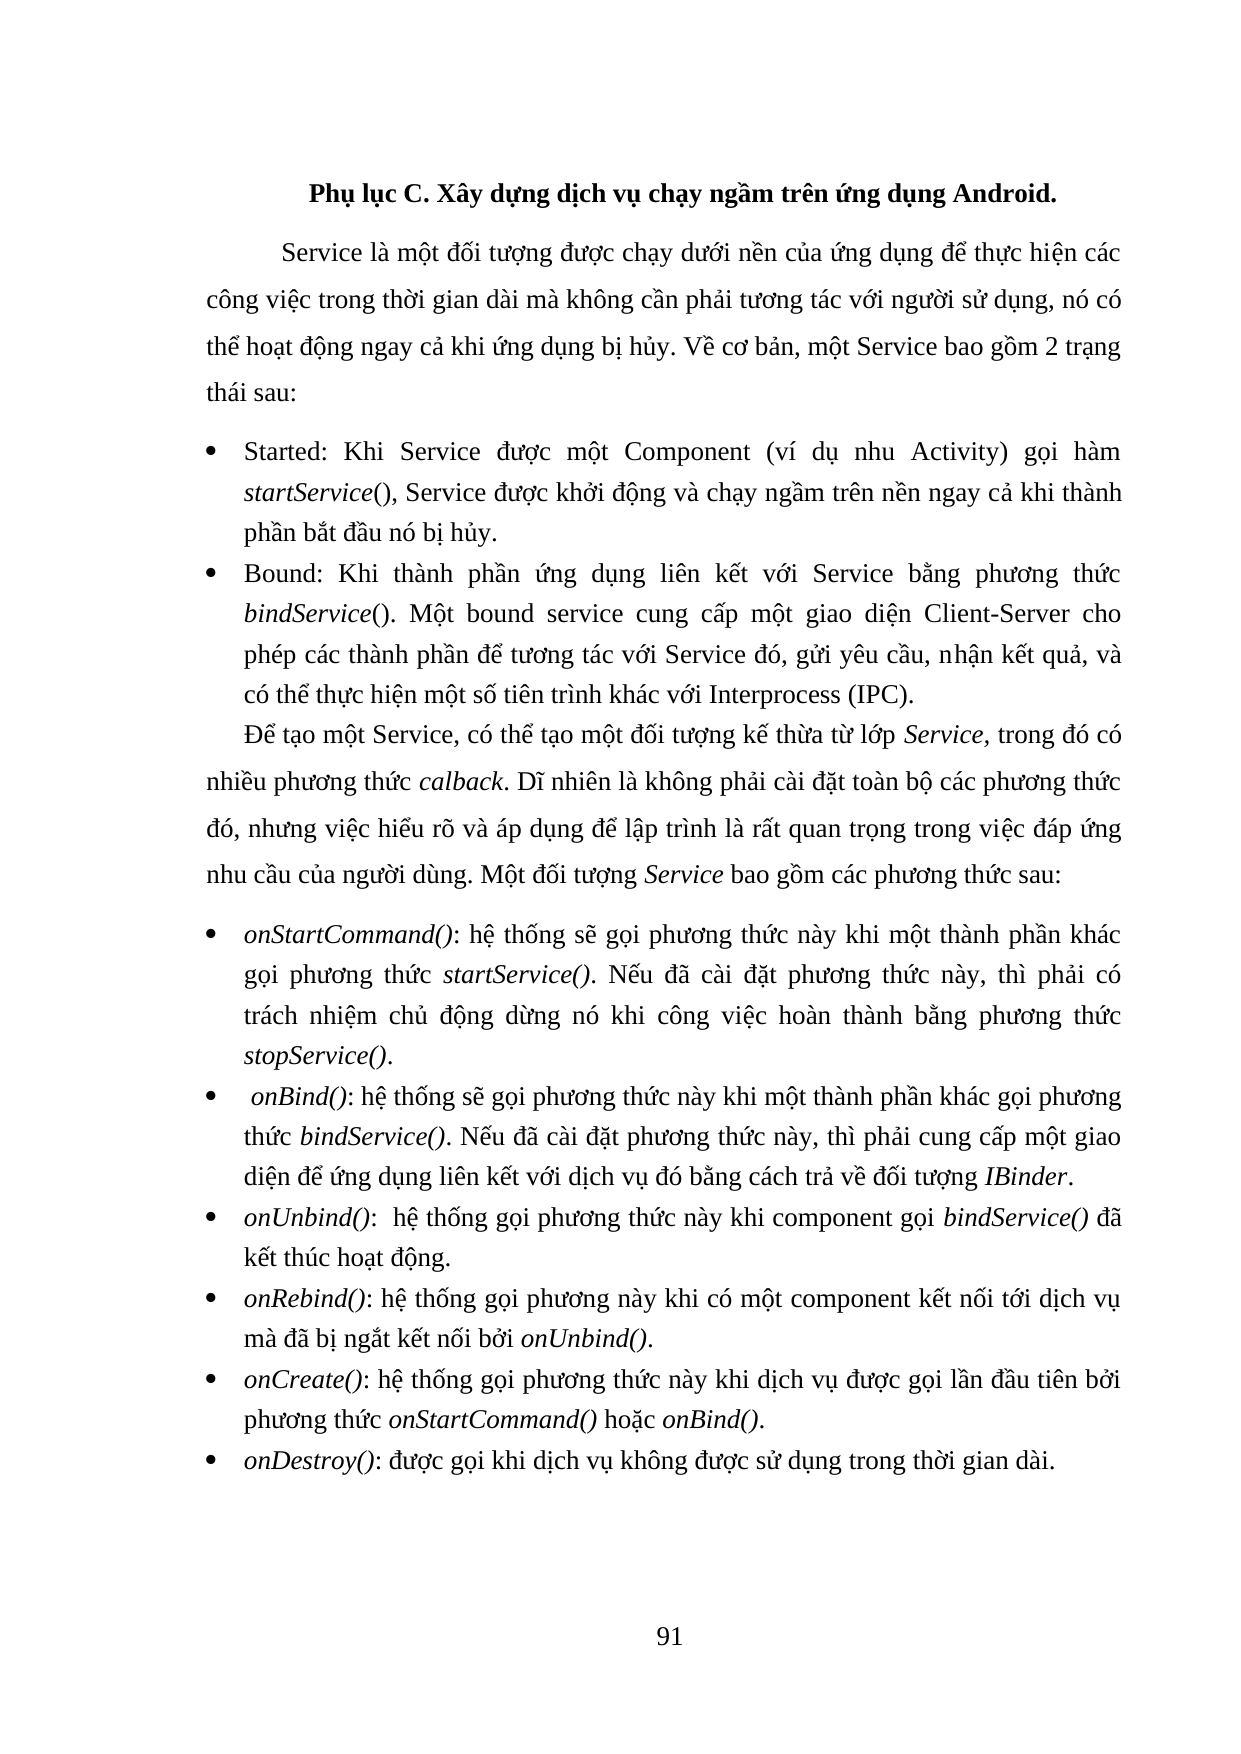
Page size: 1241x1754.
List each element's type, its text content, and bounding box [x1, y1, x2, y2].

text onStartCommand(): hệ thống sẽ gọi phương thức này khi một thành phần khác gọi phương thức startService(). Nếu đã cài đặt phương thức này, thì phải có trách nhiệm chủ động dừng nó khi công việc hoàn thành bằng phương thức stopService(). [206, 918, 1122, 1070]
text Phụ lục C. Xây dựng dịch vụ chạy ngầm trên ứng dụng Android. [206, 177, 1122, 208]
text onDestroy(): được gọi khi dịch vụ không được sử dụng trong thời gian dài. [206, 1444, 1122, 1475]
text onCreate(): hệ thống gọi phương thức này khi dịch vụ được gọi lần đầu tiên bởi phương thức onStartCommand() hoặc onBind(). [206, 1363, 1122, 1434]
text onBind(): hệ thống sẽ gọi phương thức này khi một thành phần khác gọi phương thức bindService(). Nếu đã cài đặt phương thức này, thì phải cung cấp một giao diện để ứng dụng liên kết với dịch vụ đó bằng cách trả về đối tượng IBinder. [206, 1079, 1122, 1192]
text Bound: Khi thành phần ứng dụng liên kết với Service bằng phương thức bindService(). Một bound service cung cấp một giao diện Client-Server cho phép các thành phần để tương tác với Service đó, gửi yêu cầu, nhận kết quả, và có thể thực hiện một số tiên trình khác với Interprocess (IPC). [206, 557, 1122, 709]
text onUnbind(): hệ thống gọi phương thức này khi component gọi bindService() đã kết thúc hoạt động. [206, 1201, 1122, 1273]
text Started: Khi Service được một Component (ví dụ nhu Activity) gọi hàm startService(), Service được khởi động và chạy ngầm trên nền ngay cả khi thành phần bắt đầu nó bị hủy. [206, 436, 1122, 548]
text Để tạo một Service, có thể tạo một đối tượng kế thừa từ lớp Service, trong đó có nhiều phương thức calback. Dĩ nhiên là không phải cài đặt toàn bộ các phương thức đó, nhưng việc hiểu rõ và áp dụng để lập trình là rất quan trọng trong việc đáp ứng nhu cầu của người dùng. Một đối tượng Service bao gồm các phương thức sau: [206, 719, 1122, 890]
text Service là một đối tượng được chạy dưới nền của ứng dụng để thực hiện các công việc trong thời gian dài mà không cần phải tương tác với người sử dụng, nó có thể hoạt động ngay cả khi ứng dụng bị hủy. Về cơ bản, một Service bao gồm 2 trạng thái sau: [206, 236, 1122, 407]
text onRebind(): hệ thống gọi phương này khi có một component kết nối tới dịch vụ mà đã bị ngắt kết nối bởi onUnbind(). [206, 1282, 1122, 1353]
